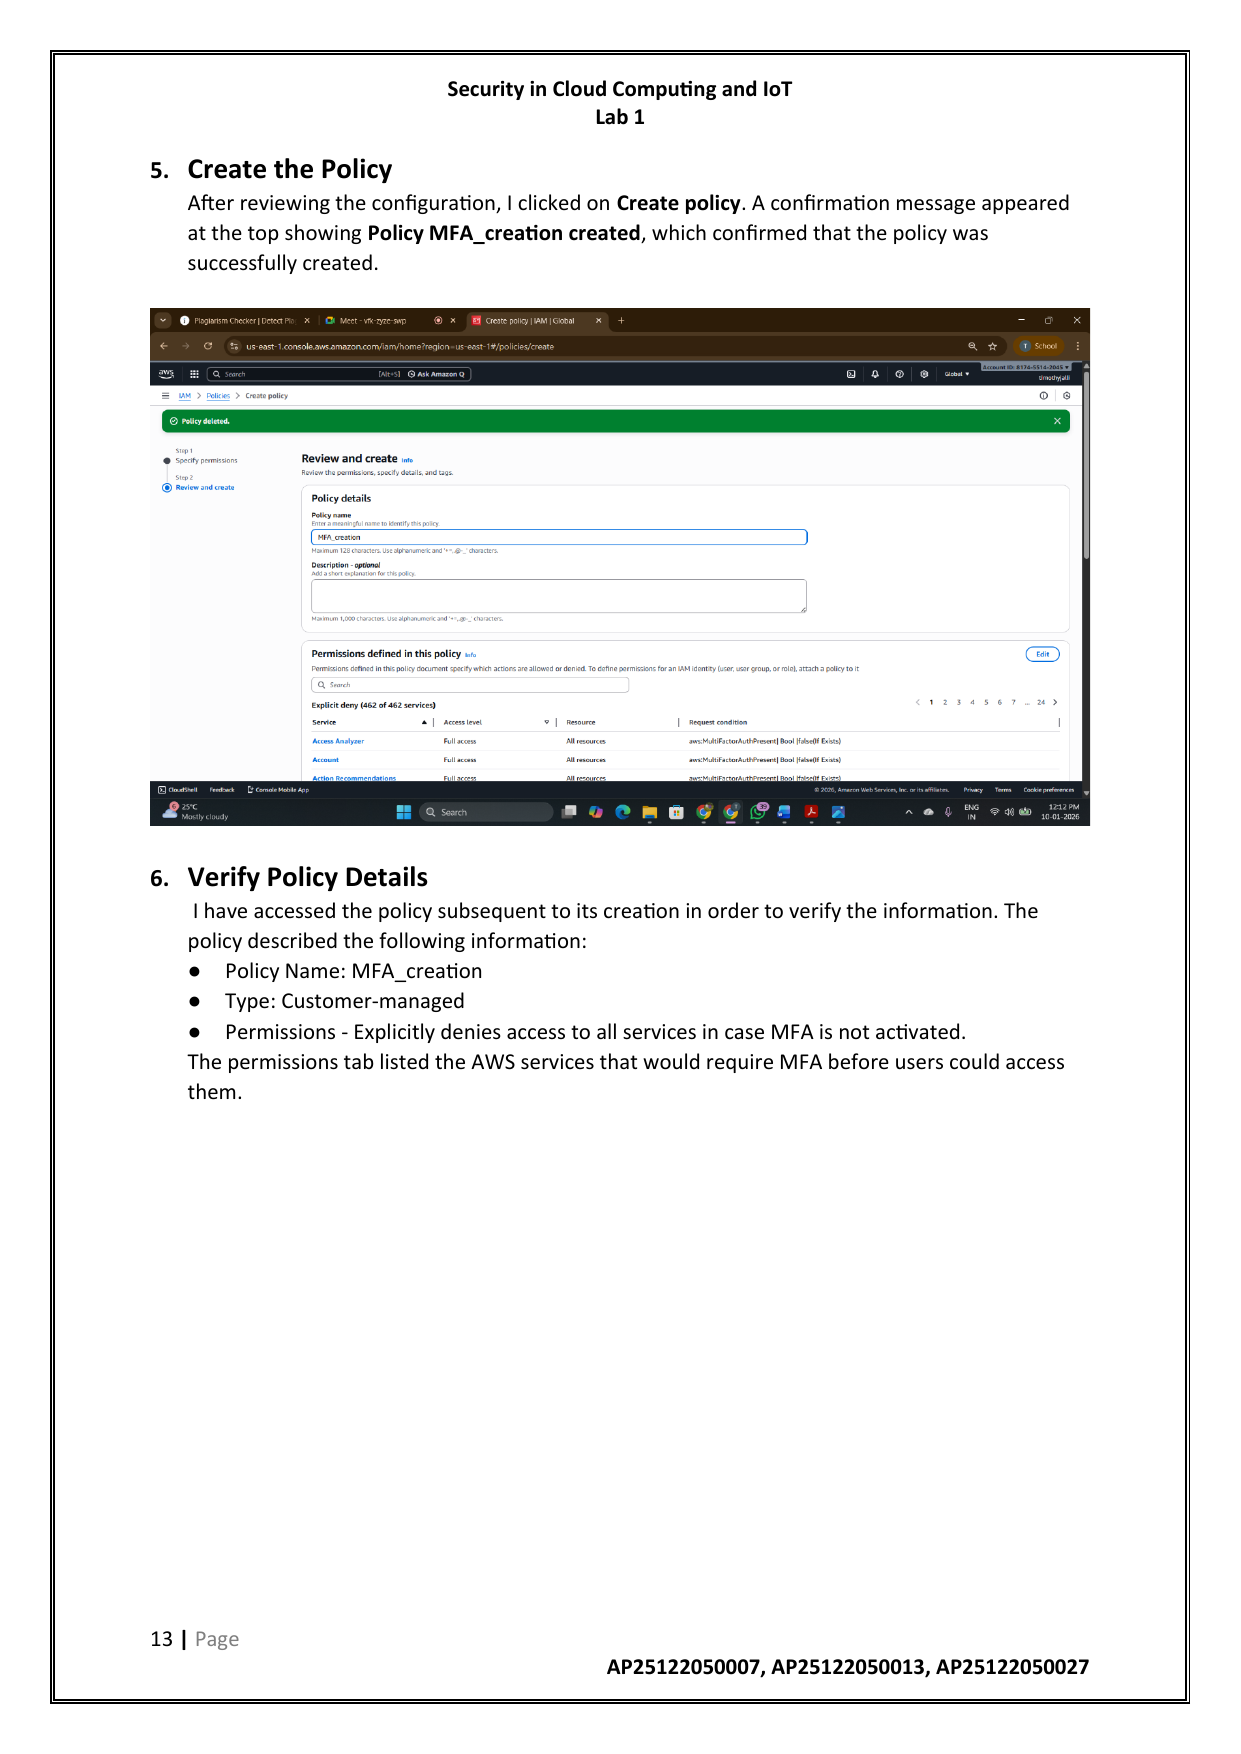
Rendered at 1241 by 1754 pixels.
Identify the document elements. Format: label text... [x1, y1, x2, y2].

list Type: Customer-managed [187, 987, 1090, 1015]
list Create the Policy After reviewing the configuration, I clicked on Create policy. A confirmation message appeared at the top showing Policy MFA_creation created, which confirmed that the policy was successfully created. [150, 150, 1090, 276]
list Permissions - Explicitly denies access to all services in case MFA is not activated. [187, 1017, 1090, 1045]
list Verify Policy Details I have accessed the policy subsequent to its creation in order to verify the information. The policy described the following information: [150, 858, 1090, 954]
picture [150, 308, 1091, 826]
list Policy Name: MFA_creation [187, 956, 1090, 984]
text The permissions tab listed the AWS services that would require MFA before users could access them. [187, 1047, 1090, 1105]
